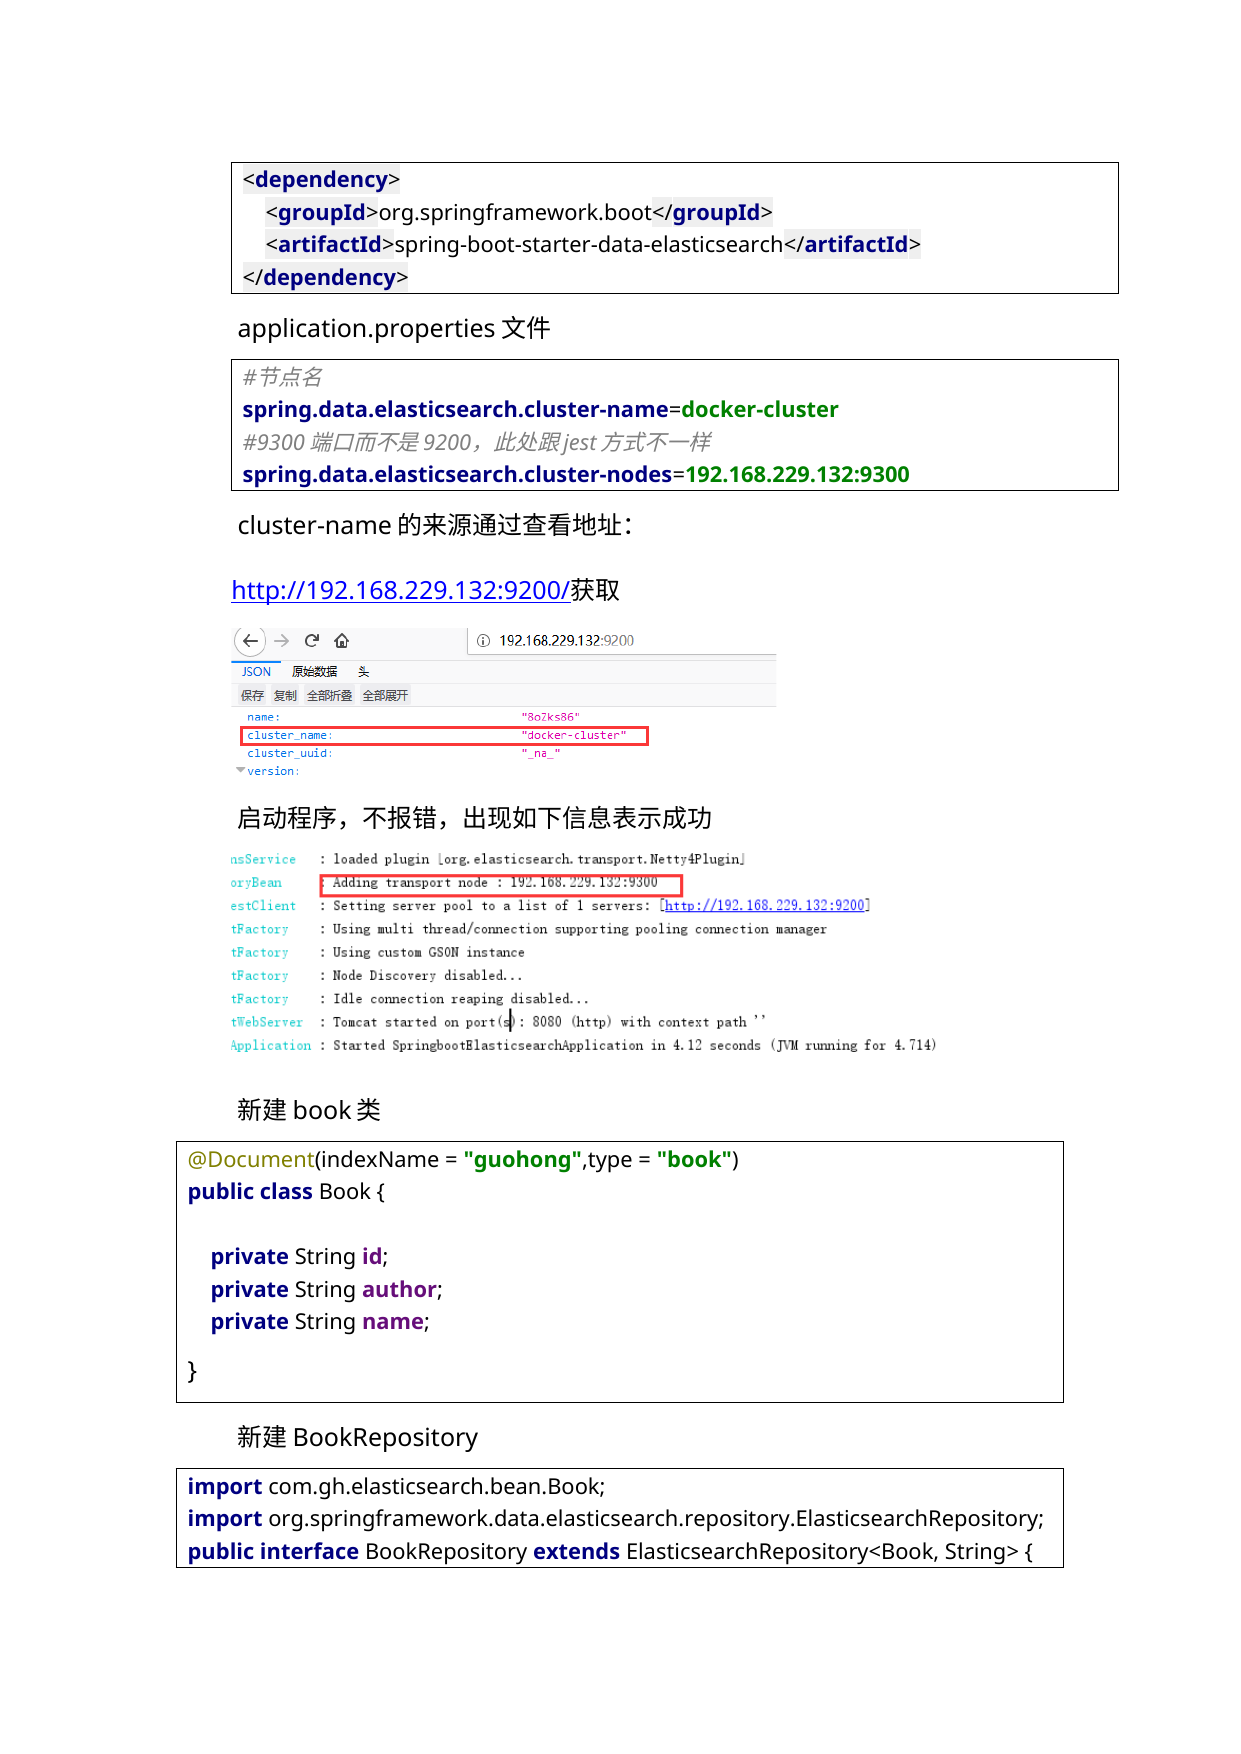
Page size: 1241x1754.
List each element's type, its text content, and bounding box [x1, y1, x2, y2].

text 新建BookRepository [187, 1403, 1053, 1468]
text application.properties文件 [187, 294, 1053, 359]
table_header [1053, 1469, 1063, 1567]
text 新建book类 [187, 1076, 1053, 1141]
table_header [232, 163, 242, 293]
picture [231, 853, 989, 1071]
text http://192.168.229.132:9200/获取 [187, 556, 1053, 621]
picture [231, 628, 777, 777]
text 启动程序，不报错，出现如下信息表示成功 [187, 784, 1053, 849]
text cluster-name的来源通过查看地址： [187, 491, 1053, 556]
table_header @Document(indexName = "guohong",type = "book") public class Book { private String id; private String author; private String name; } [177, 1142, 1063, 1402]
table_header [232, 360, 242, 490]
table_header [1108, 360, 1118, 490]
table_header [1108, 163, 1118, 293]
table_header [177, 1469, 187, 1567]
